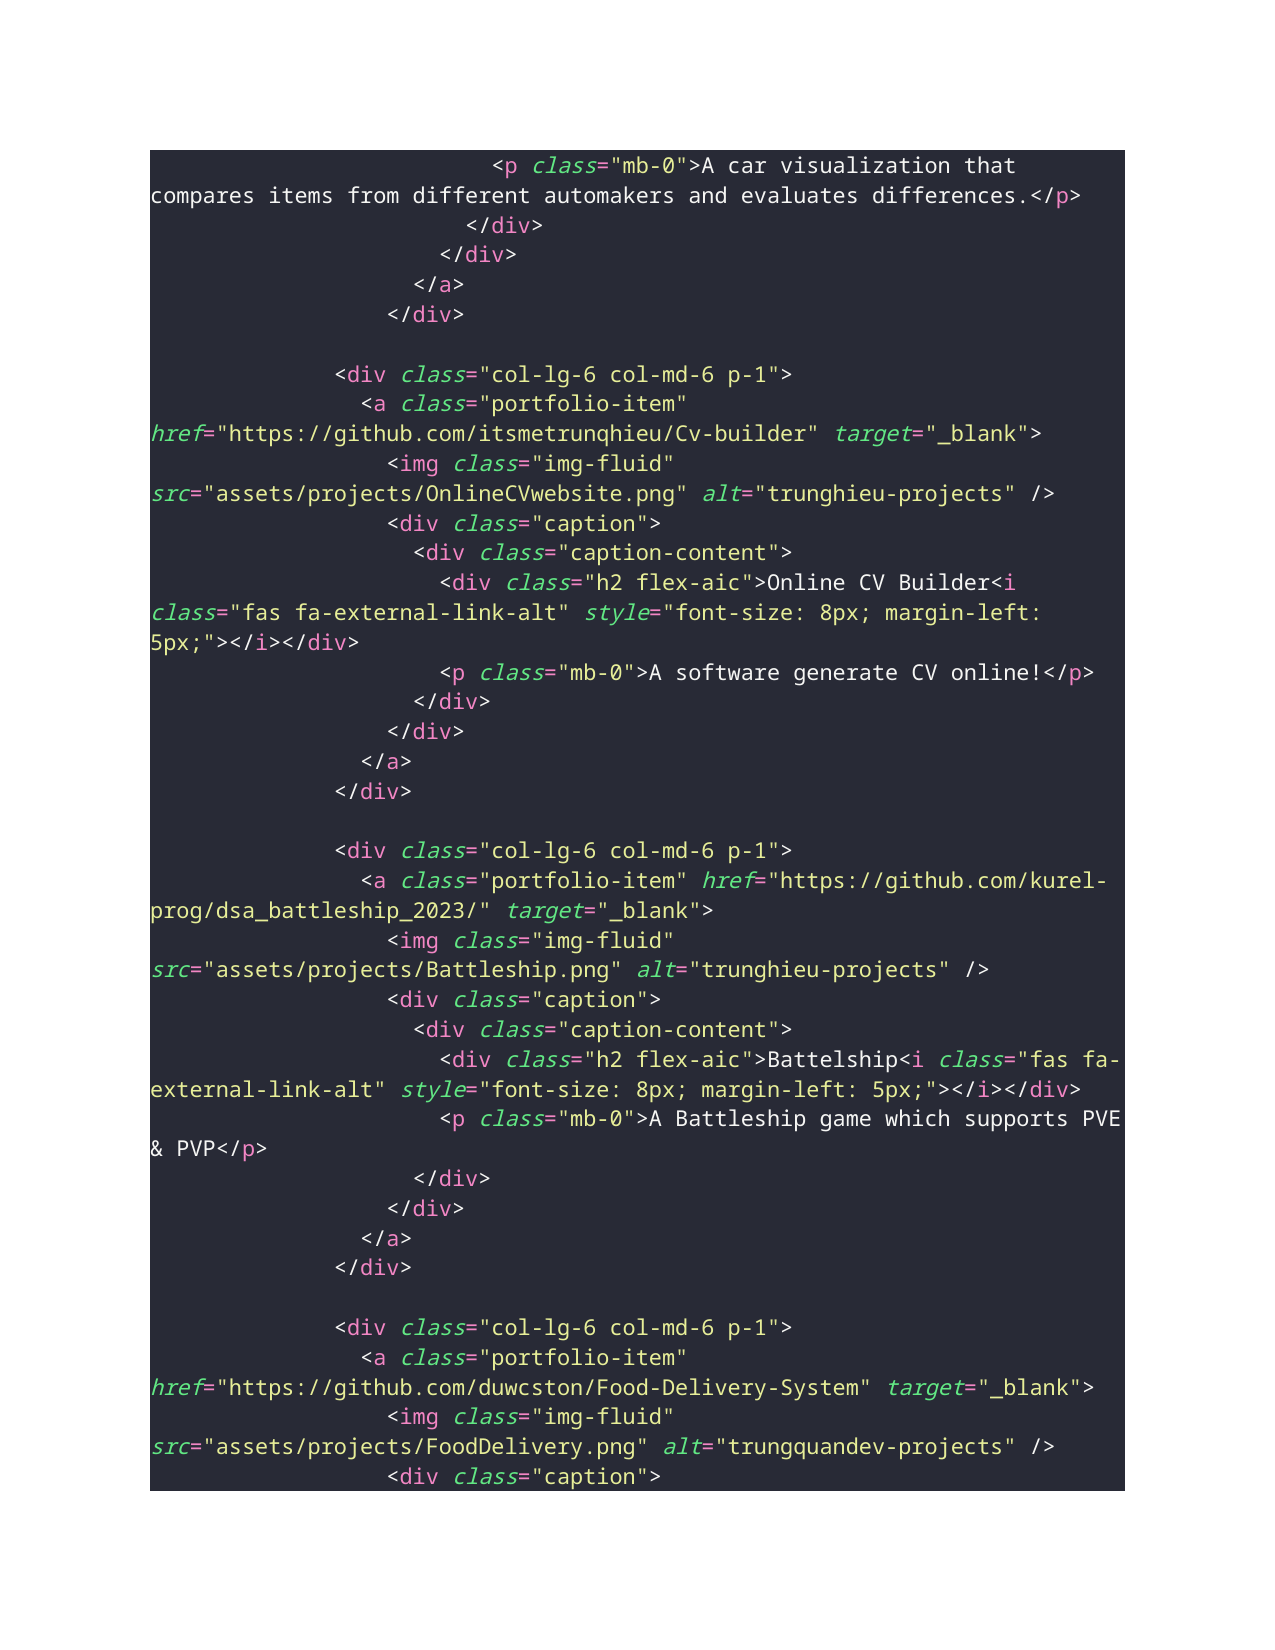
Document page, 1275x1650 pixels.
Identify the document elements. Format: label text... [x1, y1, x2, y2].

text <div class="col-lg-6 col-md-6 p-1"> [150, 835, 1125, 865]
text <a class="portfolio-item" href="https://github.com/itsmetrunqhieu/Cv-builder" target="_blank"> [150, 388, 1125, 448]
text <a class="portfolio-item" href="https://github.com/duwcston/Food-Delivery-System" target="_blank"> [150, 1342, 1125, 1401]
text <div class="caption-content"> [150, 1014, 1125, 1044]
text <div class="caption"> [150, 1461, 1125, 1491]
text </div> [150, 776, 1125, 805]
text </div> [150, 1193, 1125, 1222]
text <div class="caption"> [150, 984, 1125, 1014]
text </div> [150, 209, 1125, 239]
text <img class="img-fluid" src="assets/projects/FoodDelivery.png" alt="trungquandev-projects" /> [150, 1401, 1125, 1461]
text </div> [150, 1252, 1125, 1282]
text </div> [150, 239, 1125, 269]
text <p class="mb-0">A software generate CV online!</p> [150, 656, 1125, 686]
text <div class="col-lg-6 col-md-6 p-1"> [150, 358, 1125, 388]
text <div class="h2 flex-aic">Battelship<i class="fas fa-external-link-alt" style="font-size: 8px; margin-left: 5px;"></i></div> [150, 1044, 1125, 1103]
text </a> [150, 746, 1125, 776]
text </div> [150, 716, 1125, 746]
text <img class="img-fluid" src="assets/projects/OnlineCVwebsite.png" alt="trunghieu-projects" /> [150, 448, 1125, 507]
text </a> [150, 1222, 1125, 1252]
text </div> [150, 1163, 1125, 1193]
text <p class="mb-0">A Battleship game which supports PVE & PVP</p> [150, 1103, 1125, 1163]
text <p class="mb-0">A car visualization that compares items from different automakers and evaluates differences.</p> [150, 150, 1125, 209]
text <div class="caption-content"> [150, 537, 1125, 567]
text </div> [150, 299, 1125, 329]
text <img class="img-fluid" src="assets/projects/Battleship.png" alt="trunghieu-projects" /> [150, 924, 1125, 984]
text <div class="h2 flex-aic">Online CV Builder<i class="fas fa-external-link-alt" style="font-size: 8px; margin-left: 5px;"></i></div> [150, 567, 1125, 656]
text </a> [150, 269, 1125, 299]
text <div class="caption"> [150, 507, 1125, 537]
text <a class="portfolio-item" href="https://github.com/kurel-prog/dsa_battleship_2023/" target="_blank"> [150, 865, 1125, 924]
text </div> [150, 686, 1125, 716]
text <div class="col-lg-6 col-md-6 p-1"> [150, 1312, 1125, 1342]
